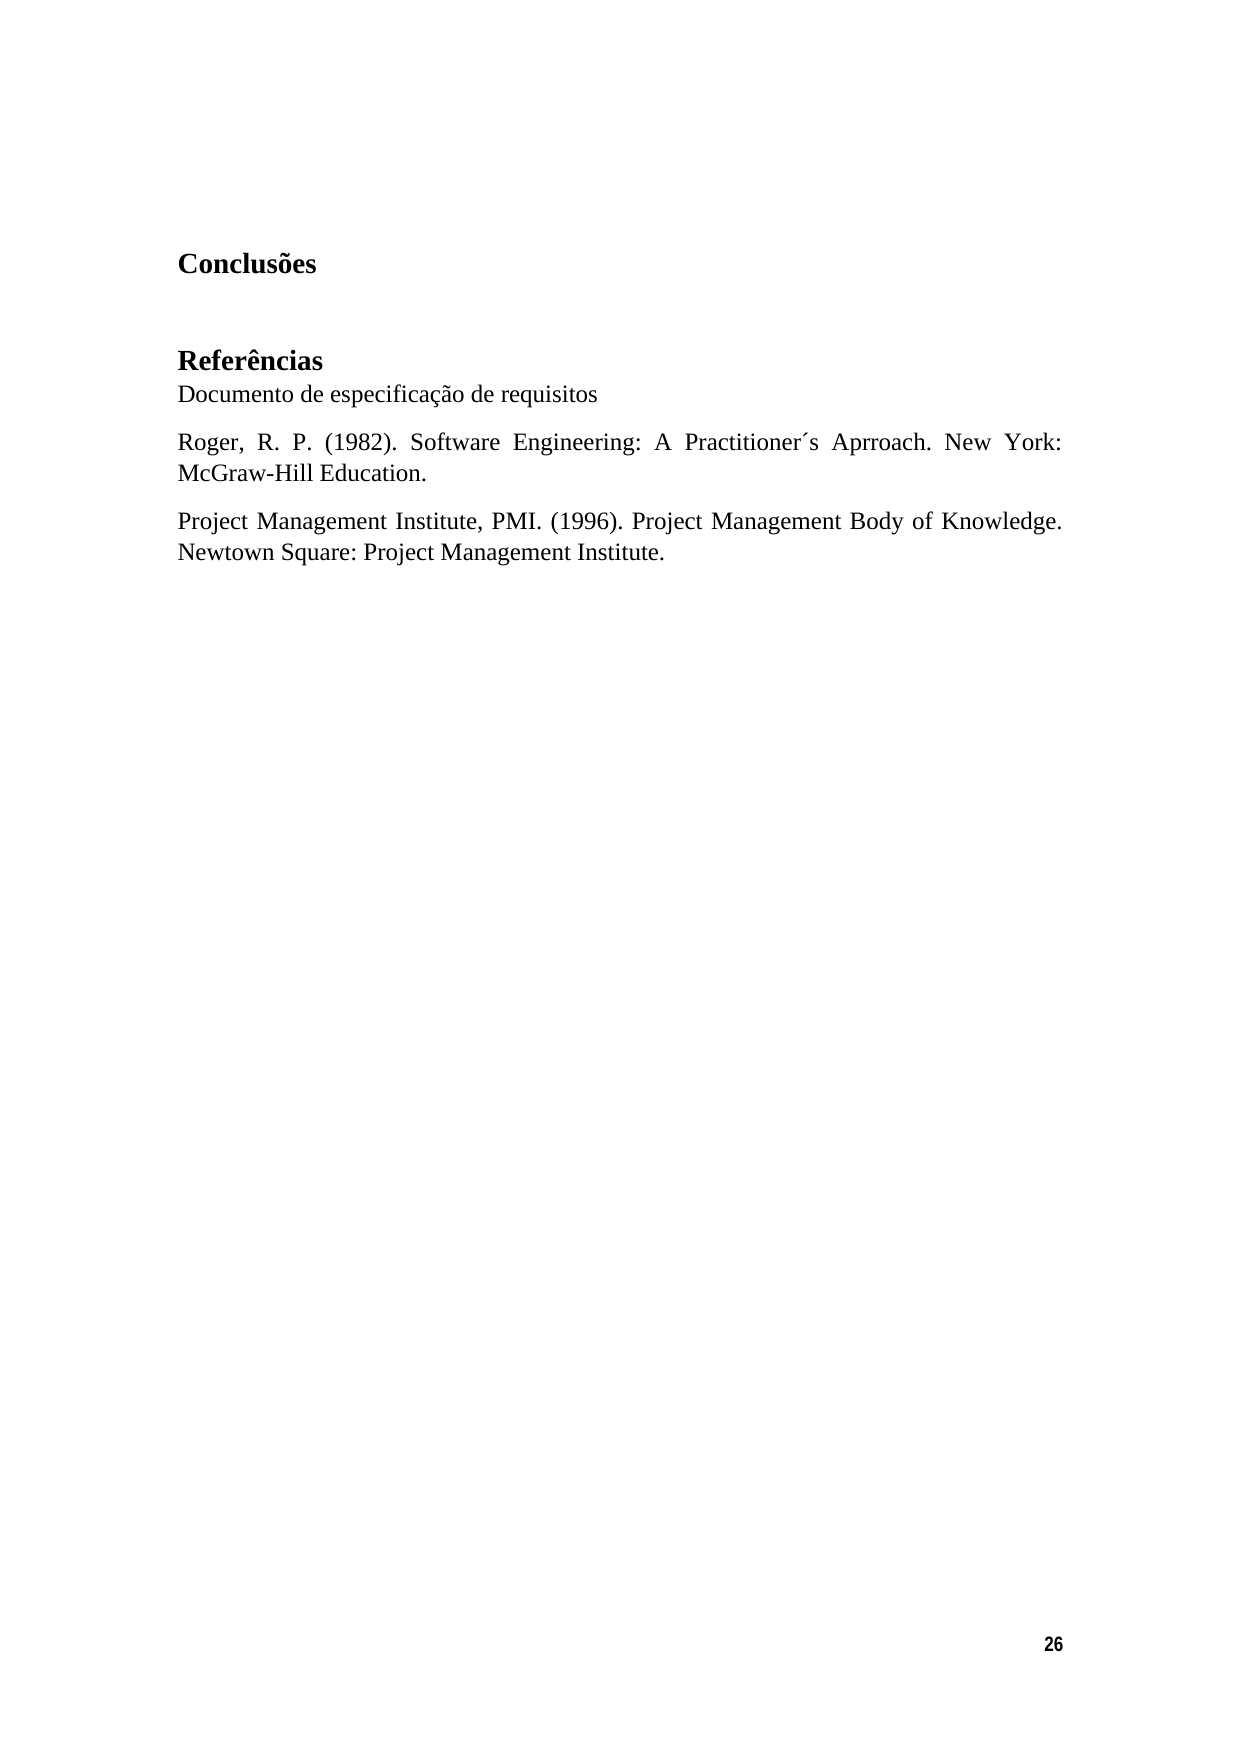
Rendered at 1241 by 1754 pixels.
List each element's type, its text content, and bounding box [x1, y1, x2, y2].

subtitle Referências [177, 343, 1063, 377]
text Documento de especificação de requisitos [177, 379, 1063, 408]
text Roger, R. P. (1982). Software Engineering: A Practitioner´s Aprroach. New York: McGraw-Hill Education. [177, 427, 1063, 487]
subtitle Conclusões [177, 246, 1063, 280]
text Project Management Institute, PMI. (1996). Project Management Body of Knowledge. Newtown Square: Project Management Institute. [177, 506, 1063, 566]
